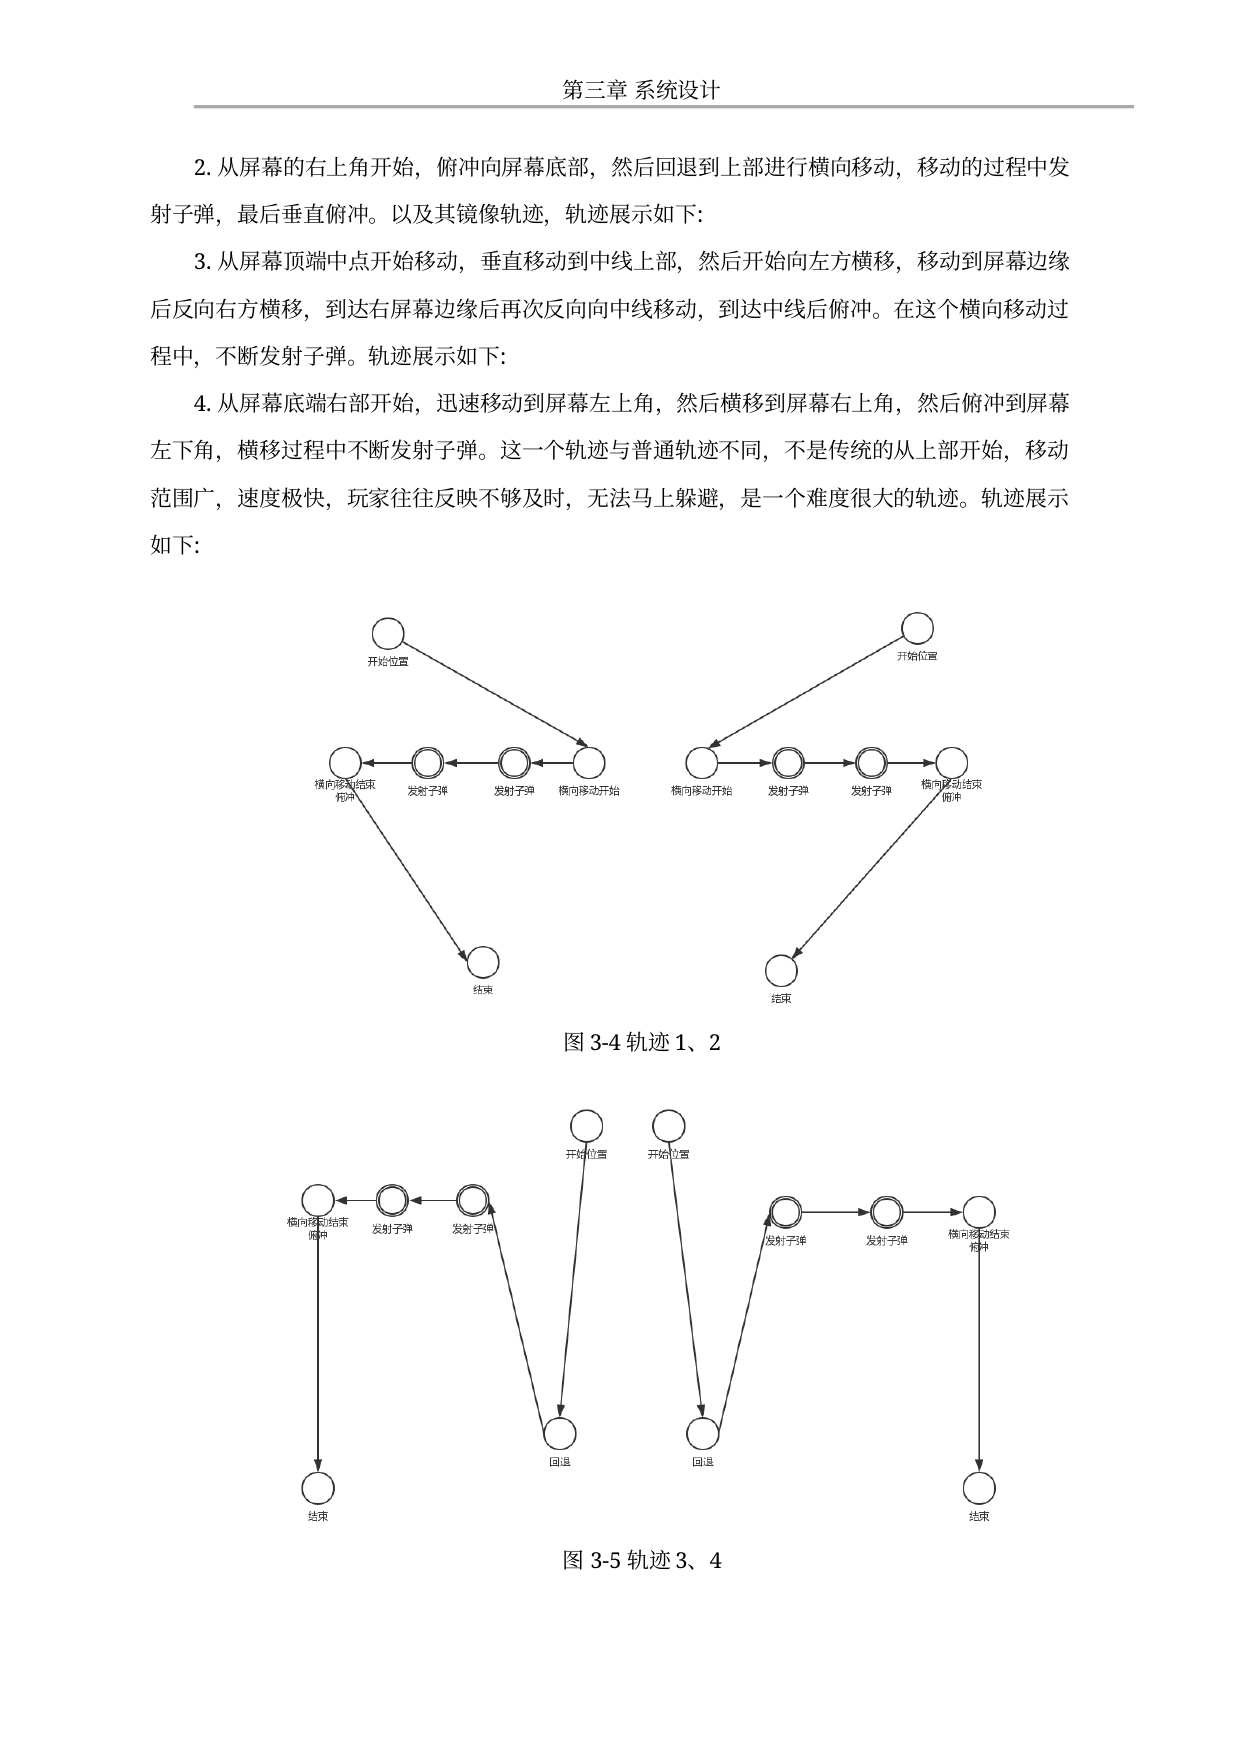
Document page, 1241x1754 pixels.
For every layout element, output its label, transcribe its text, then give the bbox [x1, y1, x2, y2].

text 图3-4 轨迹1、2 [150, 1025, 1090, 1057]
text 3. 从屏幕顶端中点开始移动，垂直移动到中线上部，然后开始向左方横移，移动到屏幕边缘后反向右方横移，到达右屏幕边缘后再次反向向中线移动，到达中线后俯冲。在这个横向移动过程中，不断发射子弹。轨迹展示如下: [150, 244, 1090, 371]
text 图 3-5 轨迹3、4 [150, 1543, 1090, 1575]
picture [292, 575, 992, 1011]
text 2. 从屏幕的右上角开始，俯冲向屏幕底部，然后回退到上部进行横向移动，移动的过程中发射子弹，最后垂直俯冲。以及其镜像轨迹，轨迹展示如下: [150, 150, 1090, 229]
text 4. 从屏幕底端右部开始，迅速移动到屏幕左上角，然后横移到屏幕右上角，然后俯冲到屏幕左下角，横移过程中不断发射子弹。这一个轨迹与普通轨迹不同，不是传统的从上部开始，移动范围广，速度极快，玩家往往反映不够及时，无法马上躲避，是一个难度很大的轨迹。轨迹展示如下: [150, 386, 1090, 559]
picture [264, 1072, 1020, 1529]
